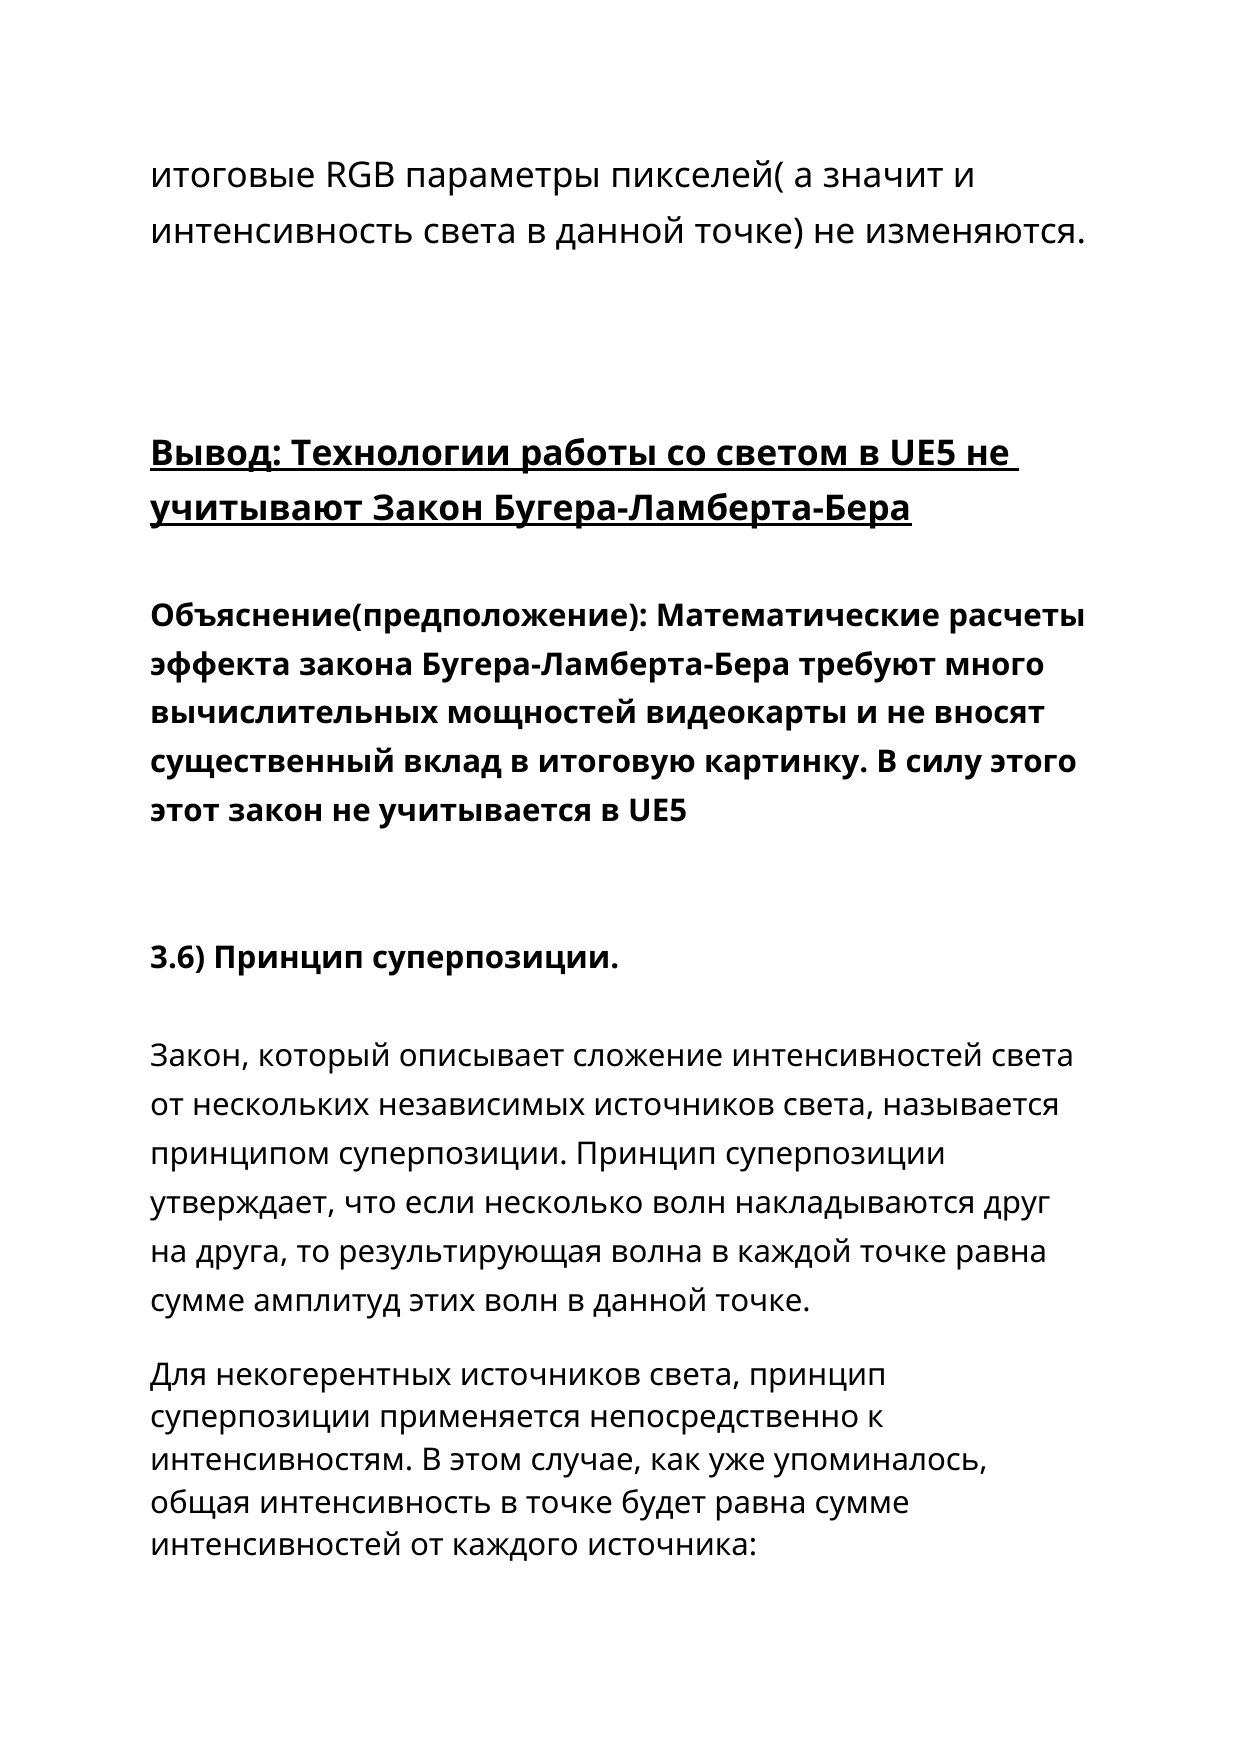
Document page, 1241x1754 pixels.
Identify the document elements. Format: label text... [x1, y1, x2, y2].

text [150, 150, 1090, 1321]
text Для некогерентных источников света, принцип суперпозиции применяется непосредственно к интенсивностям. В этом случае, как уже упоминалось, общая интенсивность в точке будет равна сумме интенсивностей от каждого источника: [150, 1352, 1090, 1565]
